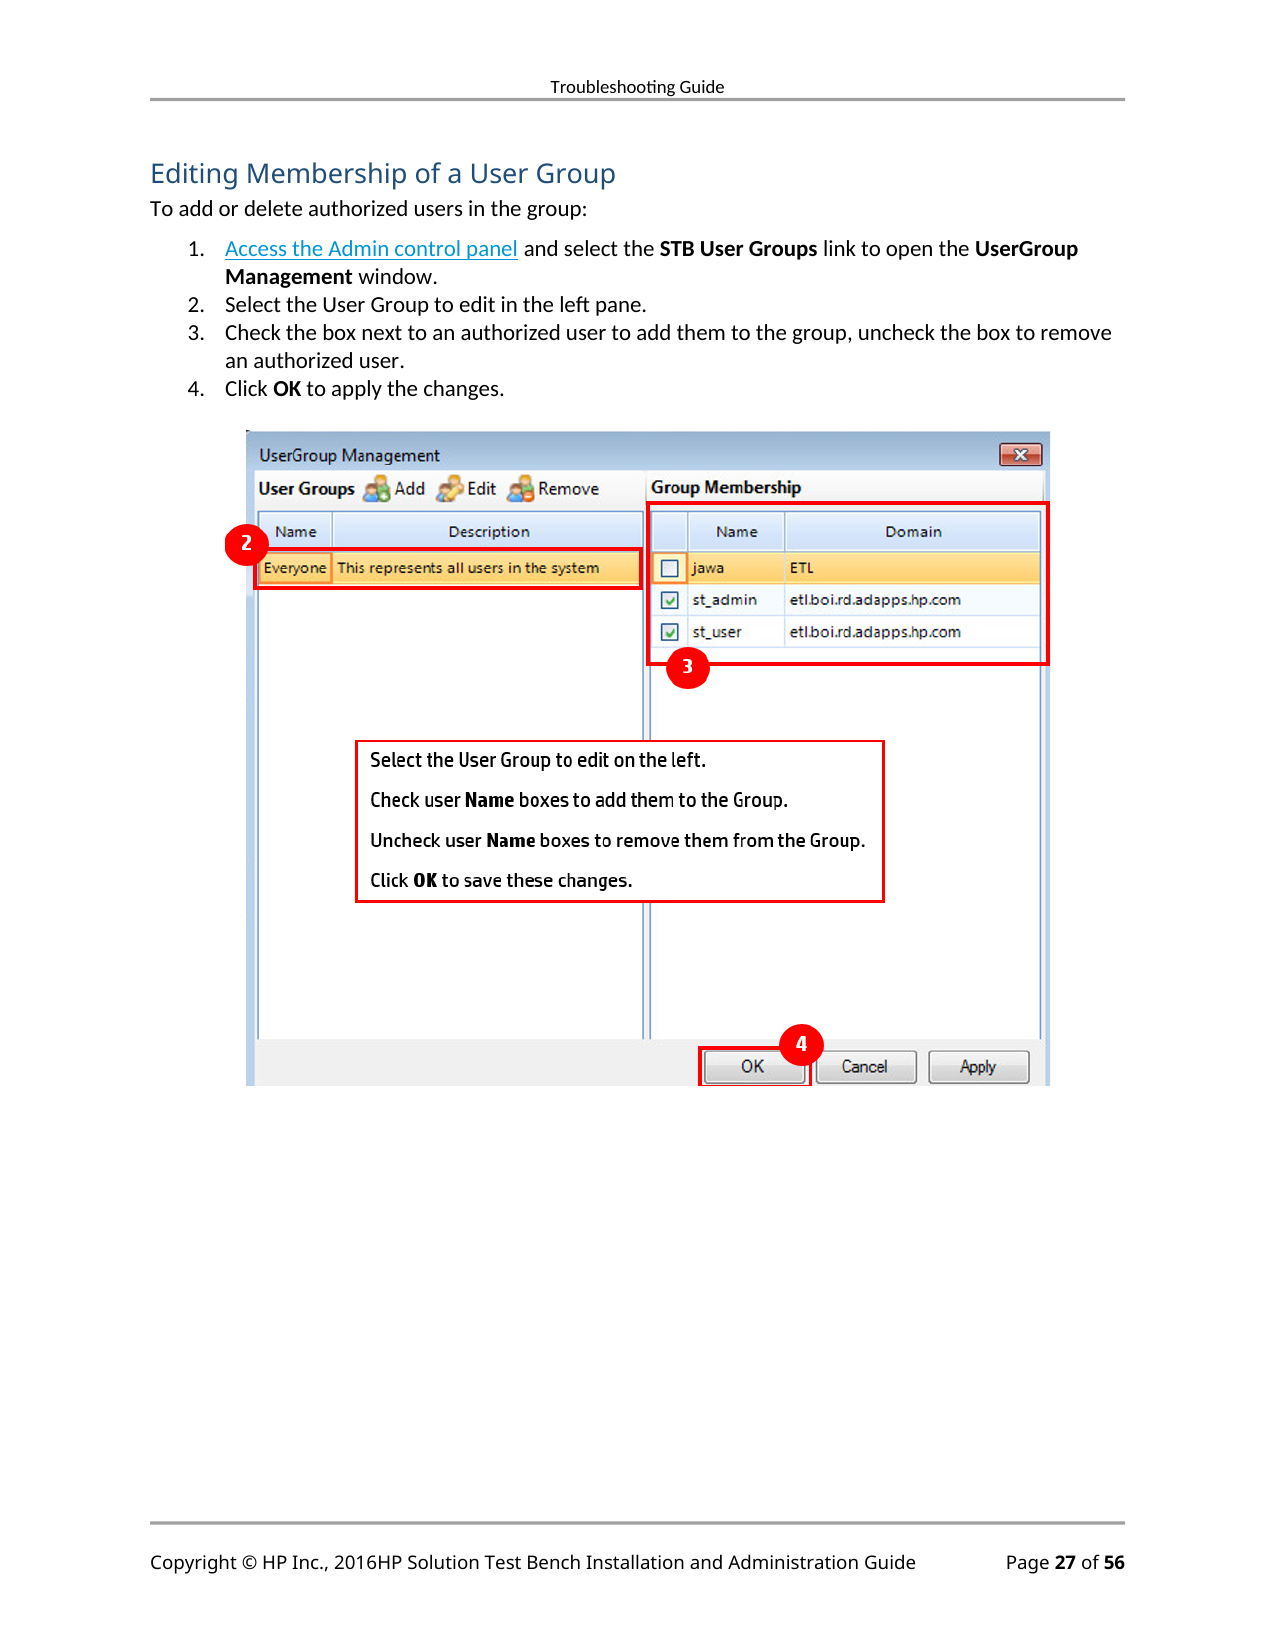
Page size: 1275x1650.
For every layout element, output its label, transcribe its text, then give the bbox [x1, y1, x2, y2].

list Access the Admin control panel and select the STB User Groups link to open the UserGroup Management window. [187, 234, 1125, 291]
picture [225, 430, 1050, 1086]
text To add or delete authorized users in the group: [150, 194, 1125, 222]
subtitle Editing Membership of a User Group [150, 154, 1125, 191]
list Check the box next to an authorized user to add them to the group, uncheck the box to remove an authorized user. [187, 318, 1125, 374]
list Select the User Group to edit in the left pane. [187, 291, 1125, 318]
